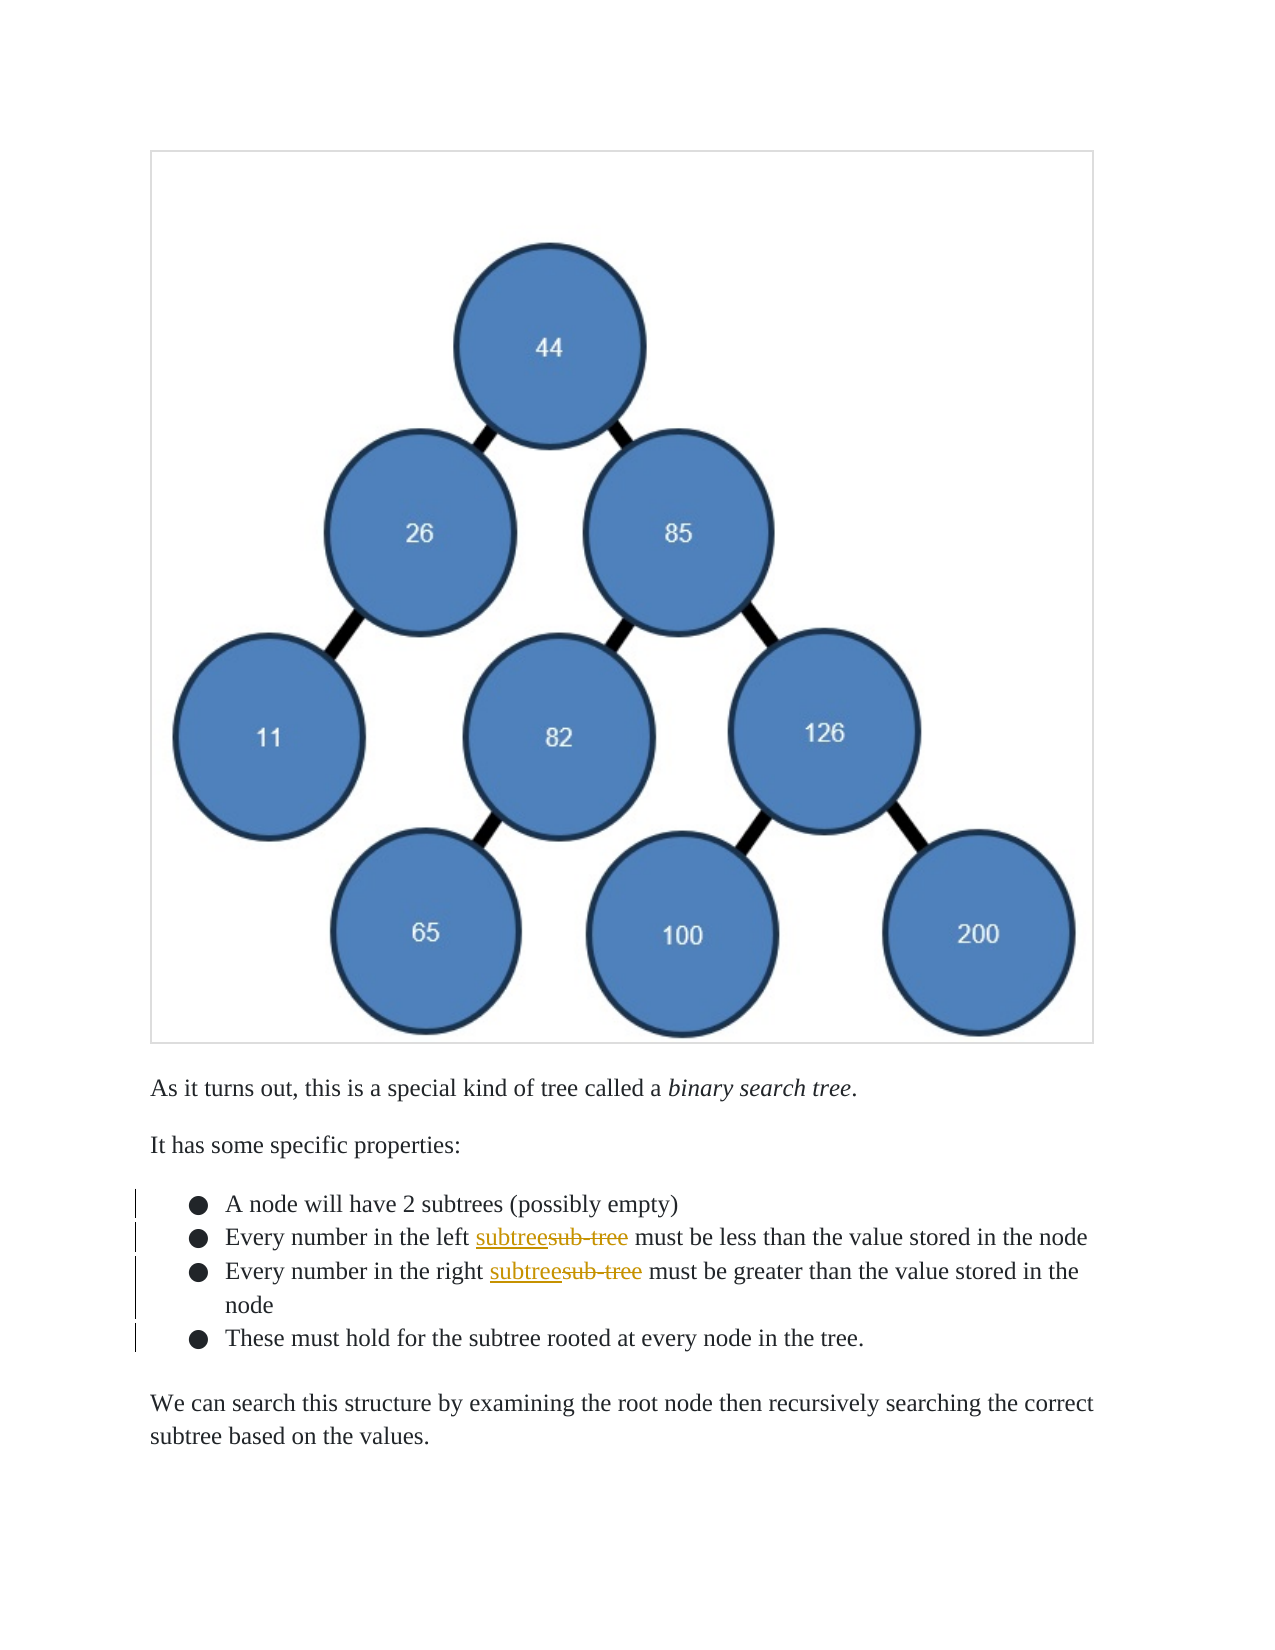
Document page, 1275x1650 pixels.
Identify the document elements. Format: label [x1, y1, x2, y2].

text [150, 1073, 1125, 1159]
picture [152, 152, 1092, 1042]
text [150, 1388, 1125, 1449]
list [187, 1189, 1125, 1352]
